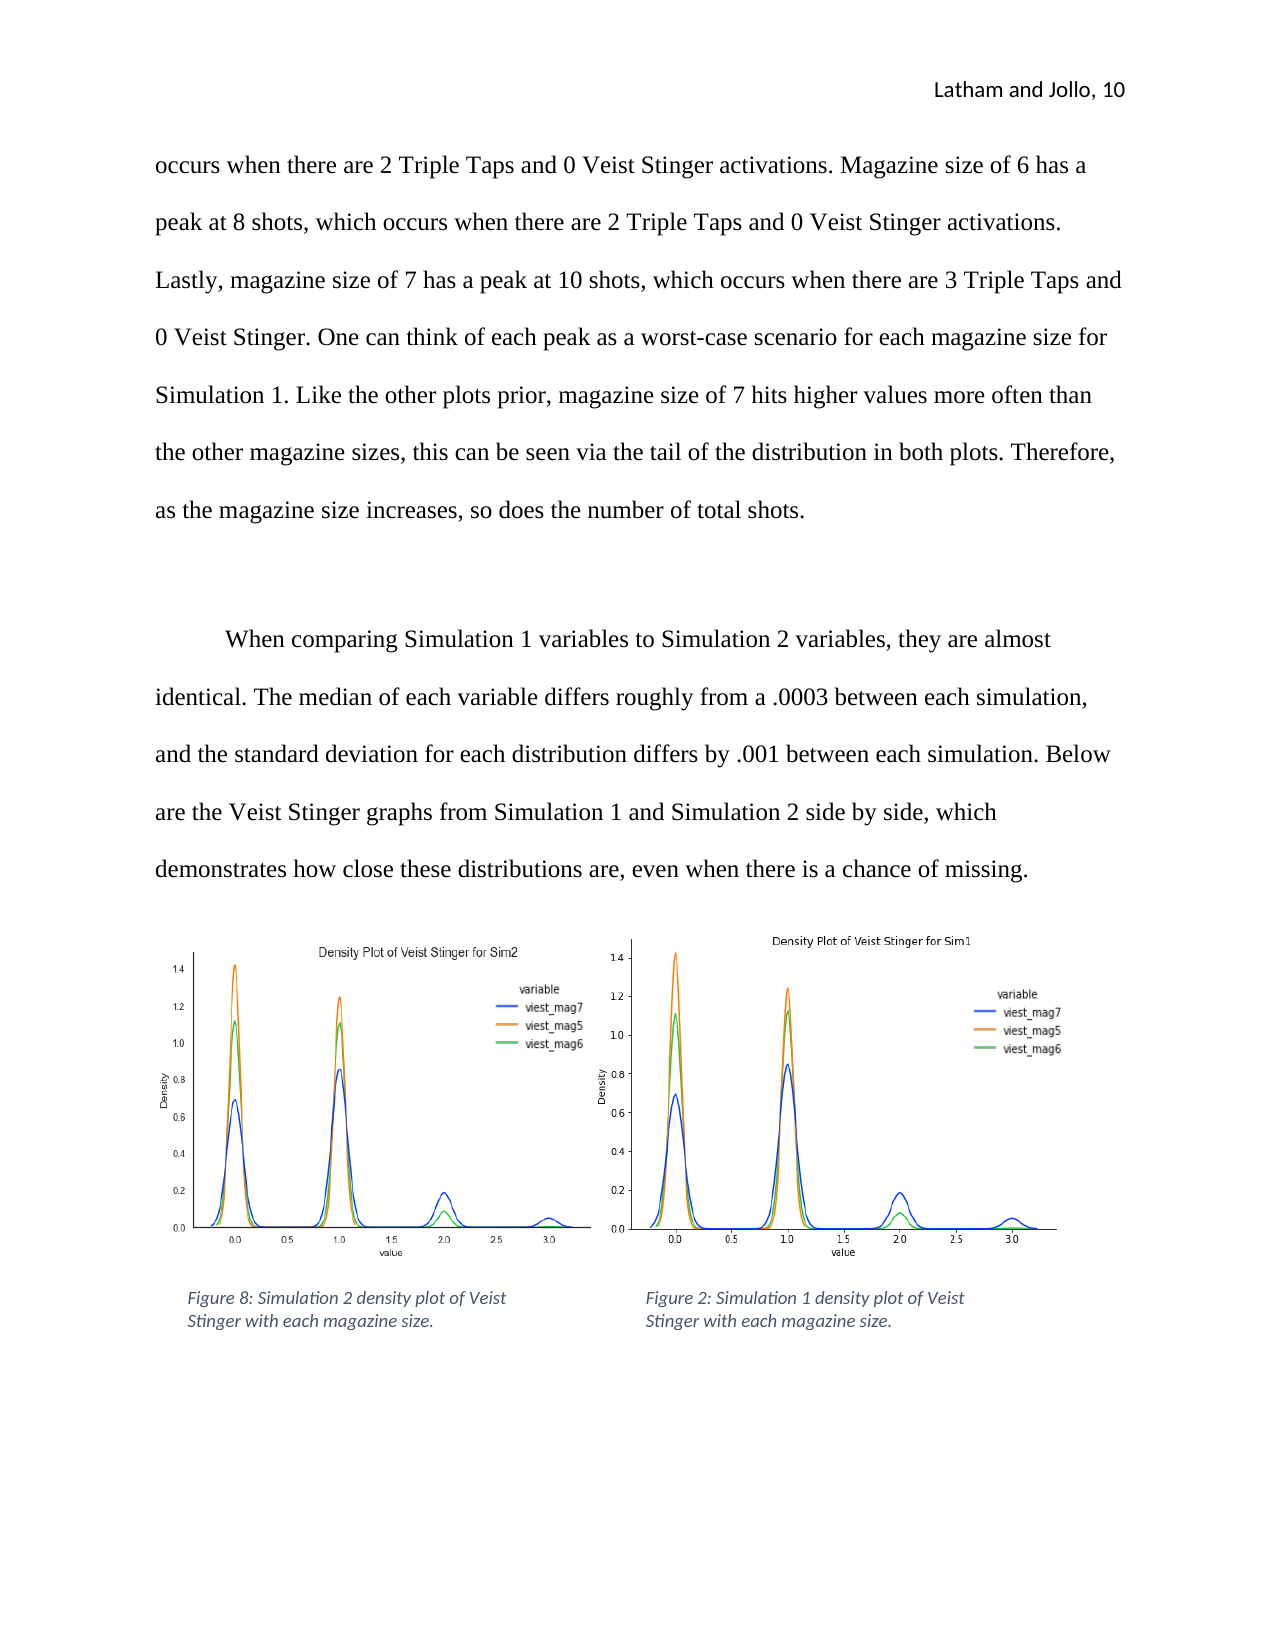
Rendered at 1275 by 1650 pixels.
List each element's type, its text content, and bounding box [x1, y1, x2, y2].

text When comparing Simulation 1 variables to Simulation 2 variables, they are almost identical. The median of each variable differs roughly from a .0003 between each simulation, and the standard deviation for each distribution differs by .001 between each simulation. Below are the Veist Stinger graphs from Simulation 1 and Simulation 2 side by side, which demonstrates how close these distributions are, even when there is a chance of missing. [155, 624, 1125, 883]
picture [155, 929, 1071, 1264]
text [155, 150, 1125, 580]
